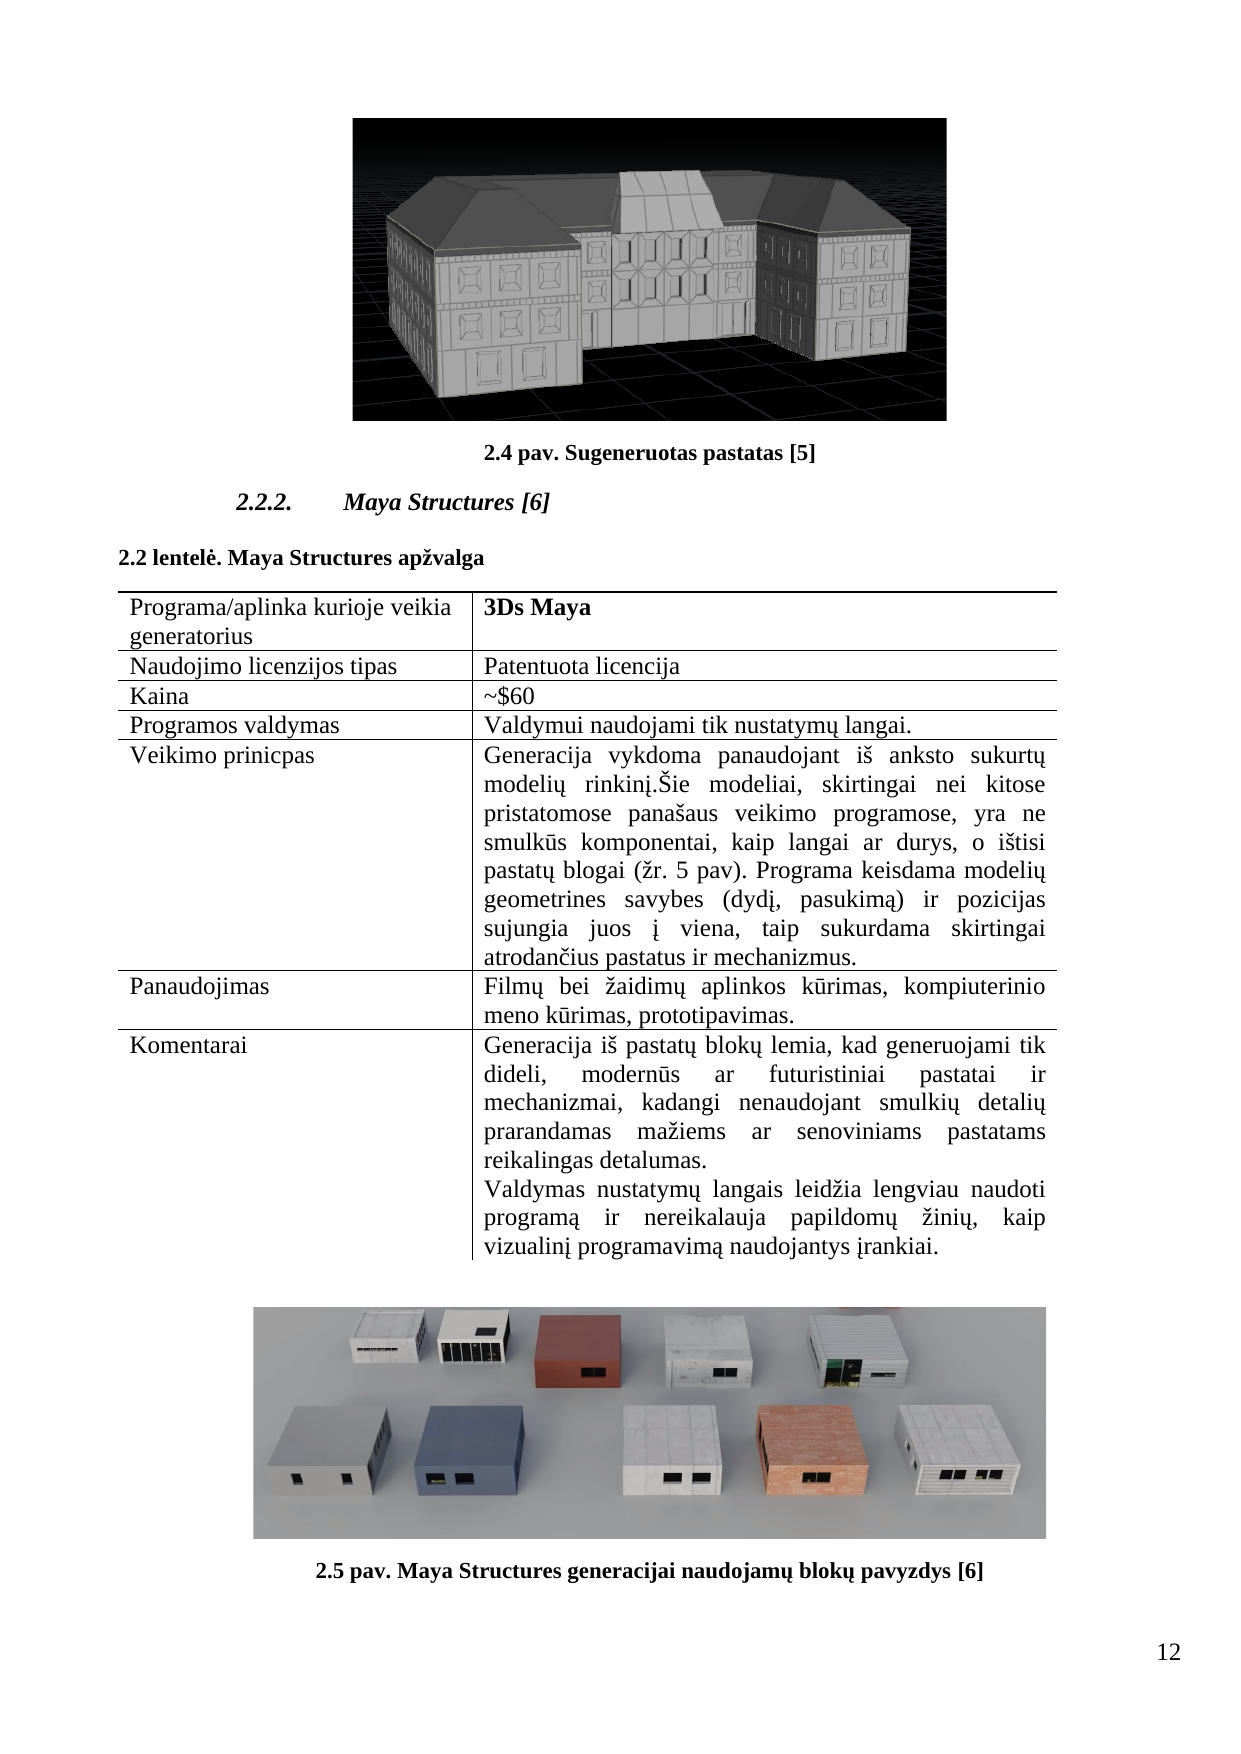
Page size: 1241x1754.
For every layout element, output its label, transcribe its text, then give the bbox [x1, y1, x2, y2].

table_cell ~$60 [473, 681, 1057, 709]
subtitle Maya Structures [236, 487, 1181, 515]
table_cell Filmų bei žaidimų aplinkos kūrimas, kompiuterinio meno kūrimas, prototipavimas. [473, 971, 1057, 1029]
table_cell Patentuota licencija [473, 651, 1057, 680]
text . pav. Maya Structures generacijai naudojamų blokų pavyzdys [118, 1558, 1181, 1584]
table_cell Komentarai [118, 1030, 472, 1260]
table_cell Valdymui naudojami tik nustatymų langai. [473, 711, 1057, 739]
picture [253, 1307, 1047, 1539]
table_cell Generacija vykdoma panaudojant iš anksto sukurtų modelių rinkinį.Šie modeliai, skirtingai nei kitose pristatomose panašaus veikimo programose, yra ne smulkūs komponentai, kaip langai ar durys, o ištisi pastatų blogai (žr. 5 pav). Programa keisdama modelių geometrines savybes (dydį, pasukimą) ir pozicijas sujungia juos į viena, taip sukurdama skirtingai atrodančius pastatus ir mechanizmus. [473, 740, 1057, 970]
text . pav. Sugeneruotas pastatas [118, 439, 1181, 466]
table_cell Veikimo prinicpas [118, 740, 472, 970]
table_cell Naudojimo licenzijos tipas [118, 651, 472, 680]
table_header 3Ds Maya [473, 593, 1057, 650]
table_cell Kaina [118, 681, 472, 709]
picture [352, 118, 947, 421]
table_cell Generacija iš pastatų blokų lemia, kad generuojami tik dideli, modernūs ar futuristiniai pastatai ir mechanizmai, kadangi nenaudojant smulkių detalių prarandamas mažiems ar senoviniams pastatams reikalingas detalumas. Valdymas nustatymų langais leidžia lengviau naudoti programą ir nereikalauja papildomų žinių, kaip vizualinį programavimą naudojantys įrankiai. [473, 1030, 1057, 1260]
table_cell Panaudojimas [118, 971, 472, 1029]
table_header Programa/aplinka kurioje veikia generatorius [118, 593, 472, 650]
table_cell Programos valdymas [118, 711, 472, 739]
